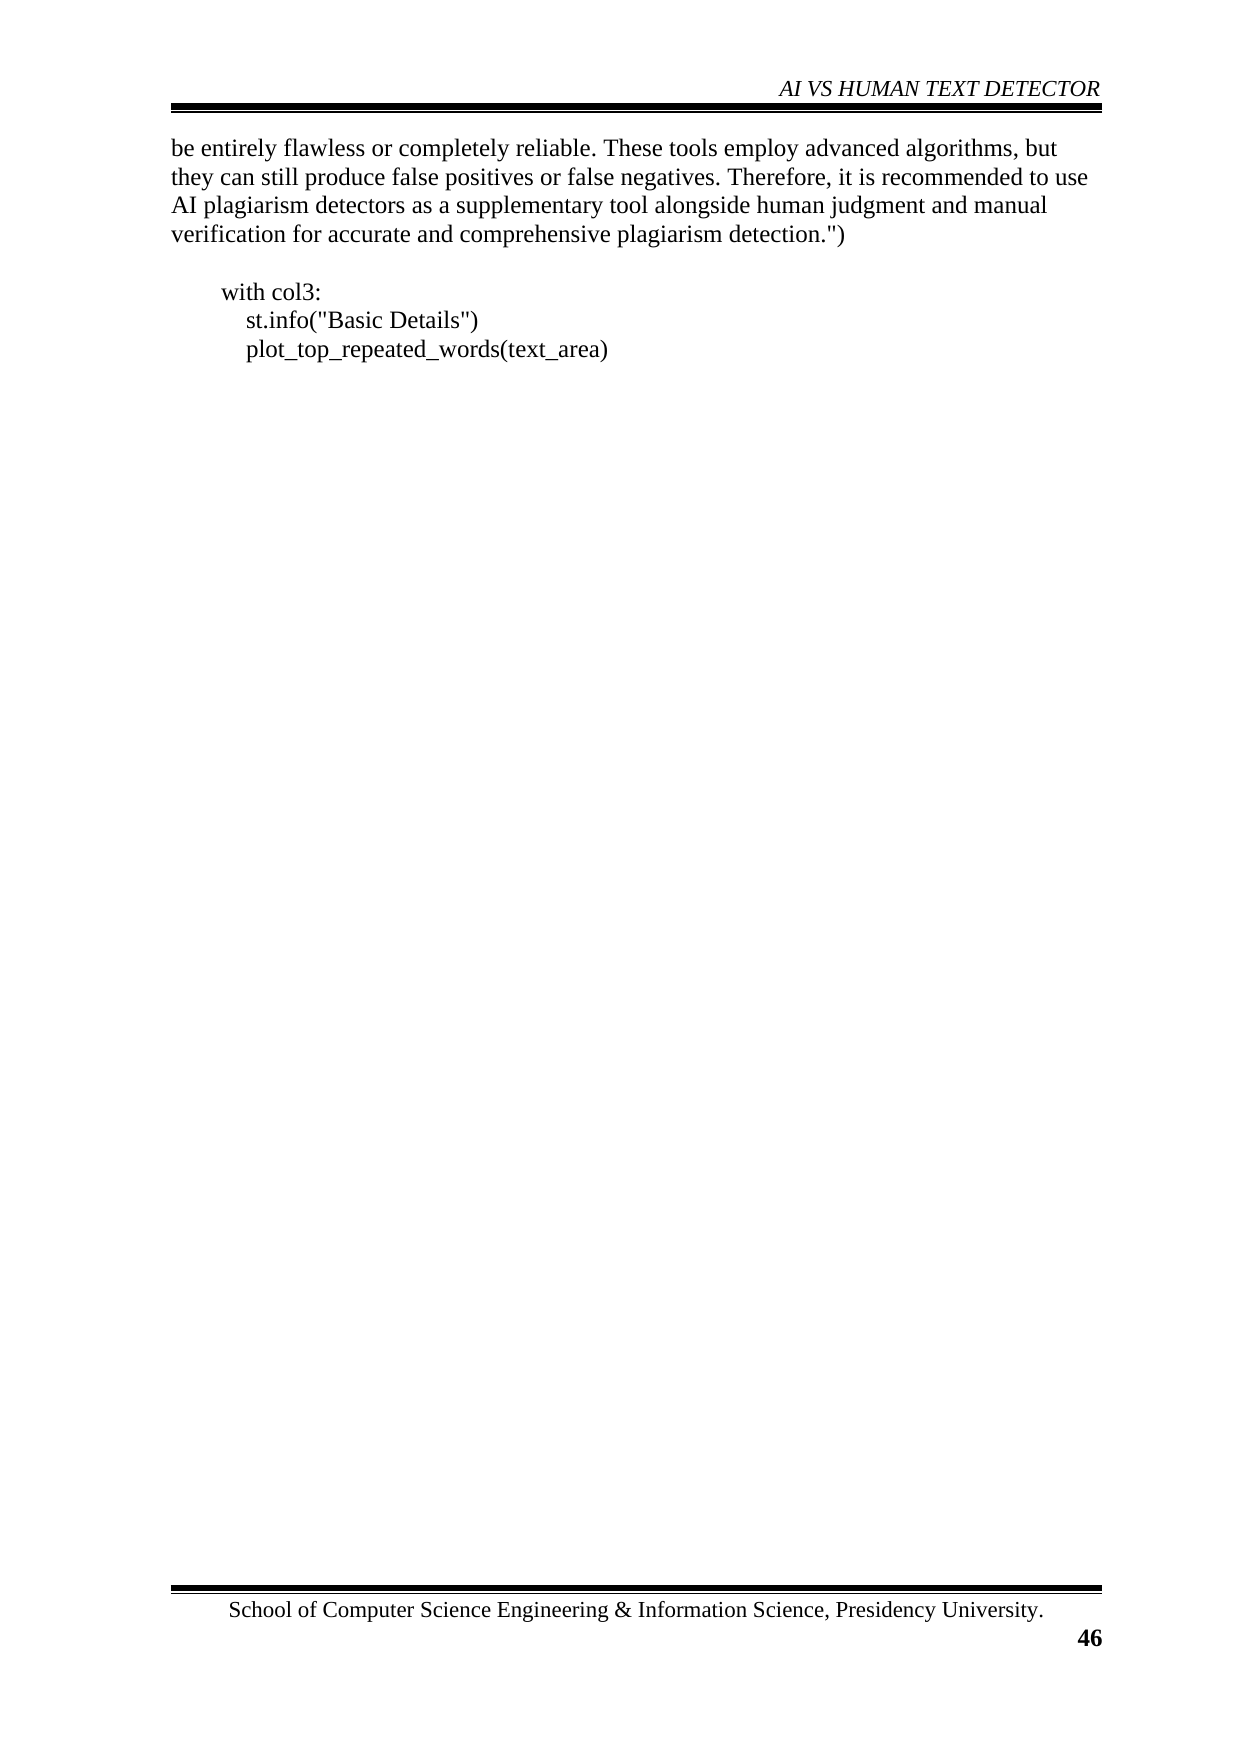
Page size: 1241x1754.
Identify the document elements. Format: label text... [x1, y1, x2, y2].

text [171, 133, 1102, 248]
text plot_top_repeated_words(text_area) [171, 334, 1102, 363]
text st.info("Basic Details") [171, 305, 1102, 334]
text with col3: [171, 277, 1102, 305]
